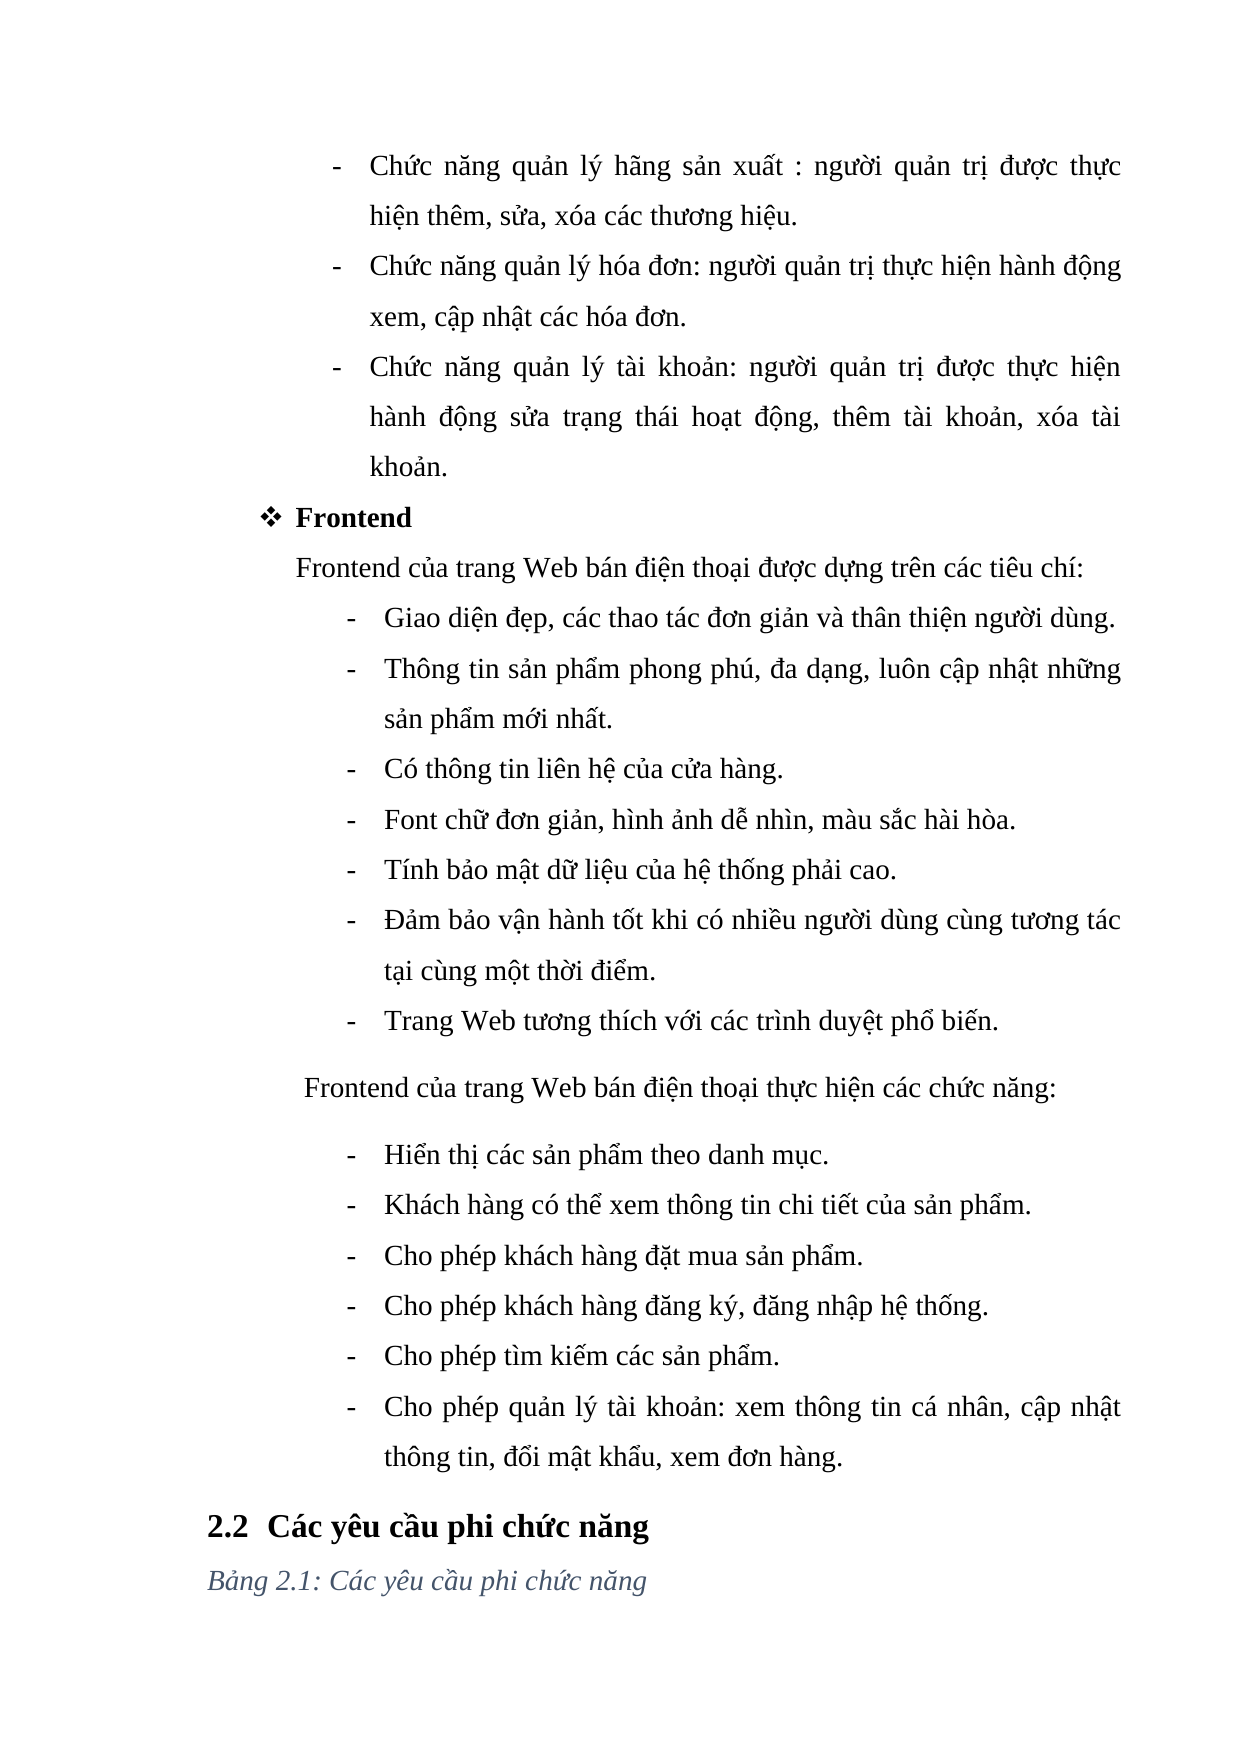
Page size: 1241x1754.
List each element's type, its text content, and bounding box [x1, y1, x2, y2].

subtitle Các yêu cầu phi chức năng [207, 1506, 1122, 1544]
list Tính bảo mật dữ liệu của hệ thống phải cao. [346, 852, 1122, 886]
list Có thông tin liên hệ của cửa hàng. [346, 752, 1122, 785]
list Cho phép khách hàng đặt mua sản phẩm. [346, 1238, 1122, 1271]
list Chức năng quản lý hóa đơn: người quản trị thực hiện hành động xem, cập nhật các hóa đơn. [332, 248, 1122, 332]
list Khách hàng có thể xem thông tin chi tiết của sản phẩm. [346, 1187, 1122, 1221]
list Hiển thị các sản phẩm theo danh mục. [346, 1137, 1122, 1171]
list Đảm bảo vận hành tốt khi có nhiều người dùng cùng tương tác tại cùng một thời điểm. [346, 902, 1122, 986]
list Font chữ đơn giản, hình ảnh dễ nhìn, màu sắc hài hòa. [346, 802, 1122, 835]
list Frontend của trang Web bán điện thoại được dựng trên các tiêu chí: [295, 550, 1122, 584]
list Cho phép khách hàng đăng ký, đăng nhập hệ thống. [346, 1288, 1122, 1322]
list Frontend [258, 500, 1122, 533]
list Trang Web tương thích với các trình duyệt phổ biến. [346, 1003, 1122, 1037]
list Thông tin sản phẩm phong phú, đa dạng, luôn cập nhật những sản phẩm mới nhất. [346, 651, 1122, 735]
text Frontend của trang Web bán điện thoại thực hiện các chức năng: [304, 1070, 1122, 1104]
list Chức năng quản lý hãng sản xuất : người quản trị được thực hiện thêm, sửa, xóa các thương hiệu. [332, 148, 1122, 232]
list Cho phép tìm kiếm các sản phẩm. [346, 1338, 1122, 1372]
list Chức năng quản lý tài khoản: người quản trị được thực hiện hành động sửa trạng thái hoạt động, thêm tài khoản, xóa tài khoản. [332, 349, 1122, 483]
list Cho phép quản lý tài khoản: xem thông tin cá nhân, cập nhật thông tin, đổi mật khẩu, xem đơn hàng. [346, 1389, 1122, 1472]
list Giao diện đẹp, các thao tác đơn giản và thân thiện người dùng. [346, 601, 1122, 634]
